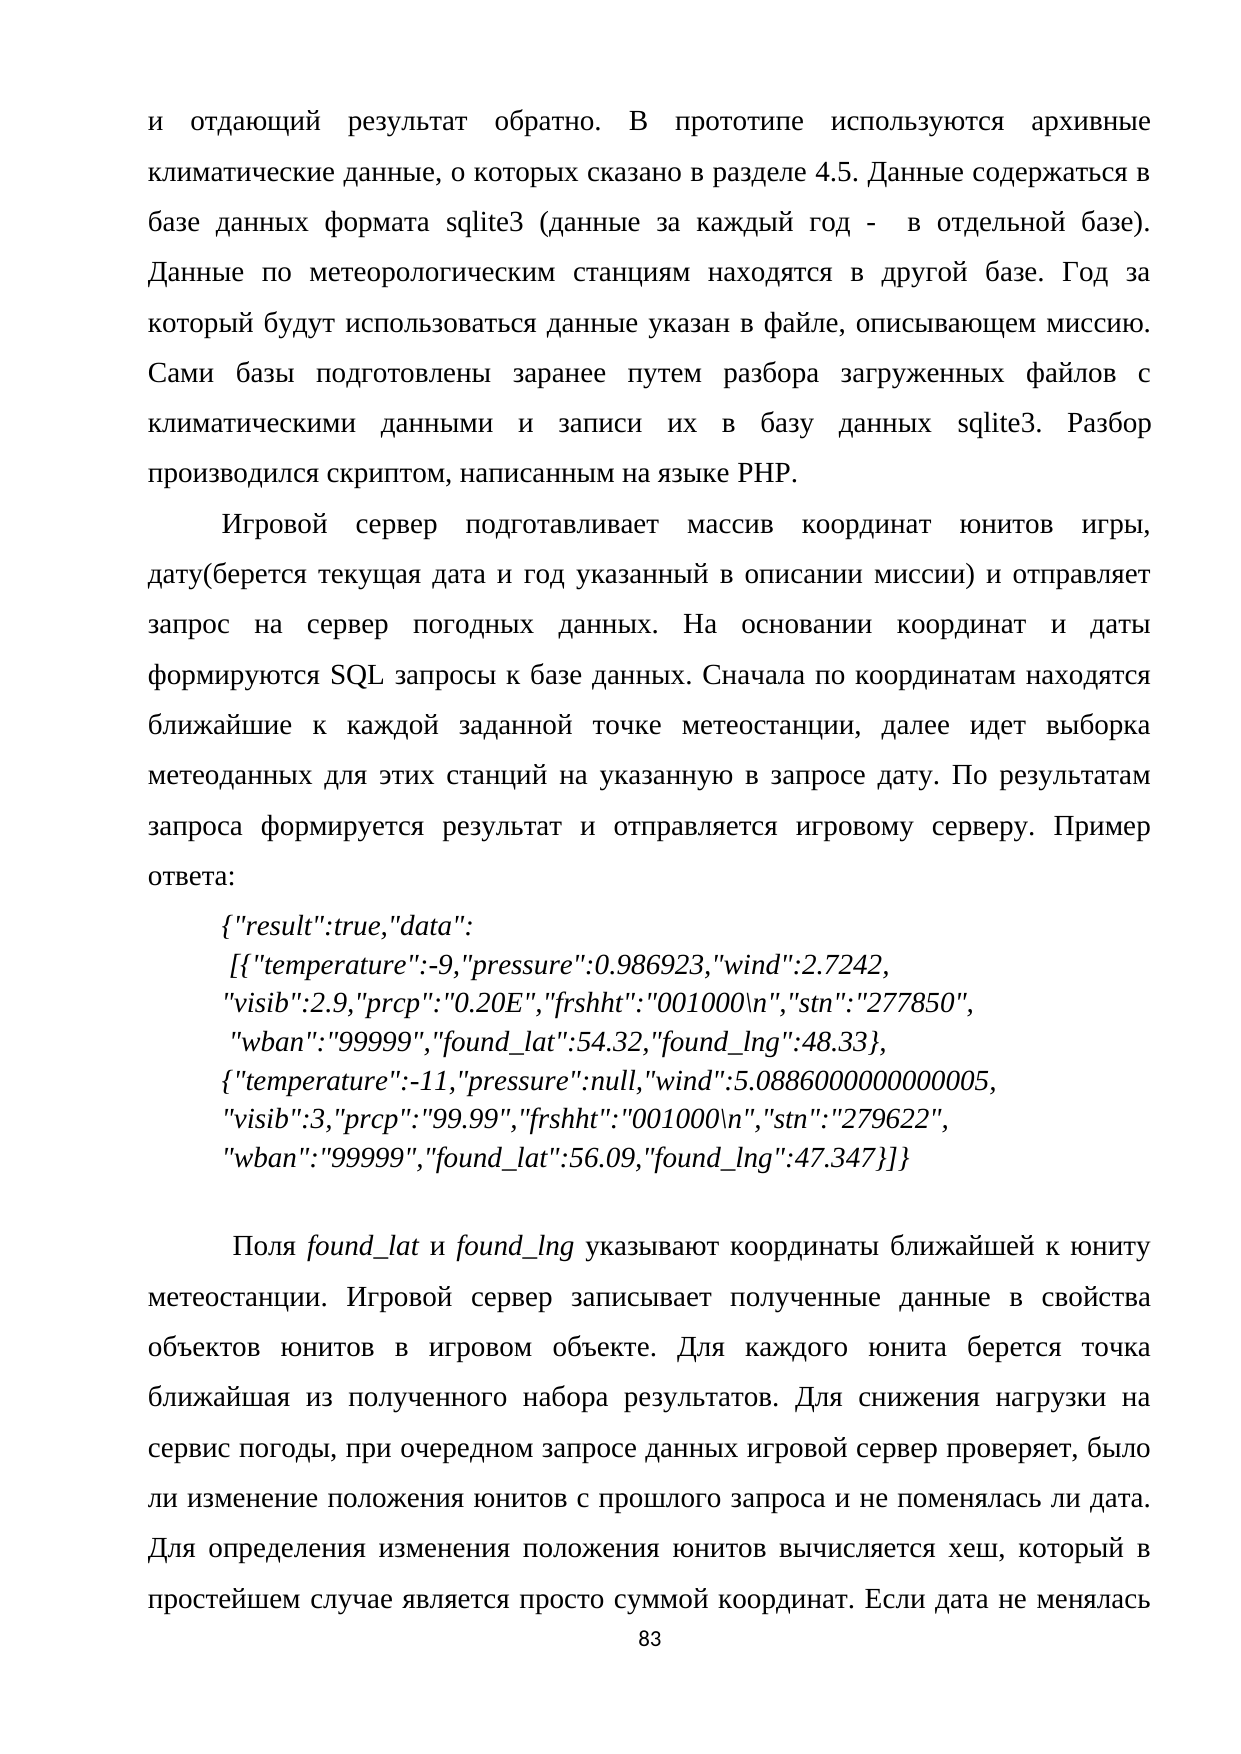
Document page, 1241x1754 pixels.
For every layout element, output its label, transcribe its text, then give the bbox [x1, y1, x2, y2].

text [148, 103, 1152, 489]
text [{"temperature":-9,"pressure":0.986923,"wind":2.7242, [148, 947, 1152, 981]
text {"result":true,"data": [148, 908, 1152, 942]
text "wban":"99999","found_lat":54.32,"found_lng":48.33}, [148, 1024, 1152, 1058]
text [148, 1228, 1152, 1614]
text "wban":"99999","found_lat":56.09,"found_lng":47.347}]} [148, 1140, 1152, 1173]
text "visib":2.9,"prcp":"0.20E","frshht":"001000\n","stn":"277850", [148, 986, 1152, 1019]
text "visib":3,"prcp":"99.99","frshht":"001000\n","stn":"279622", [148, 1101, 1152, 1135]
text {"temperature":-11,"pressure":null,"wind":5.0886000000000005, [148, 1063, 1152, 1096]
text Игровой сервер подготавливает массив координат юнитов игры, дату(берется текущая дата и год указанный в описании миссии) и отправляет запрос на сервер погодных данных. На основании координат и даты формируются SQL запросы к базе данных. Сначала по координатам находятся ближайшие к каждой заданной точке метеостанции, далее идет выборка метеоданных для этих станций на указанную в запросе дату. По результатам запроса формируется результат и отправляется игровому серверу. Пример ответа: [148, 506, 1152, 892]
